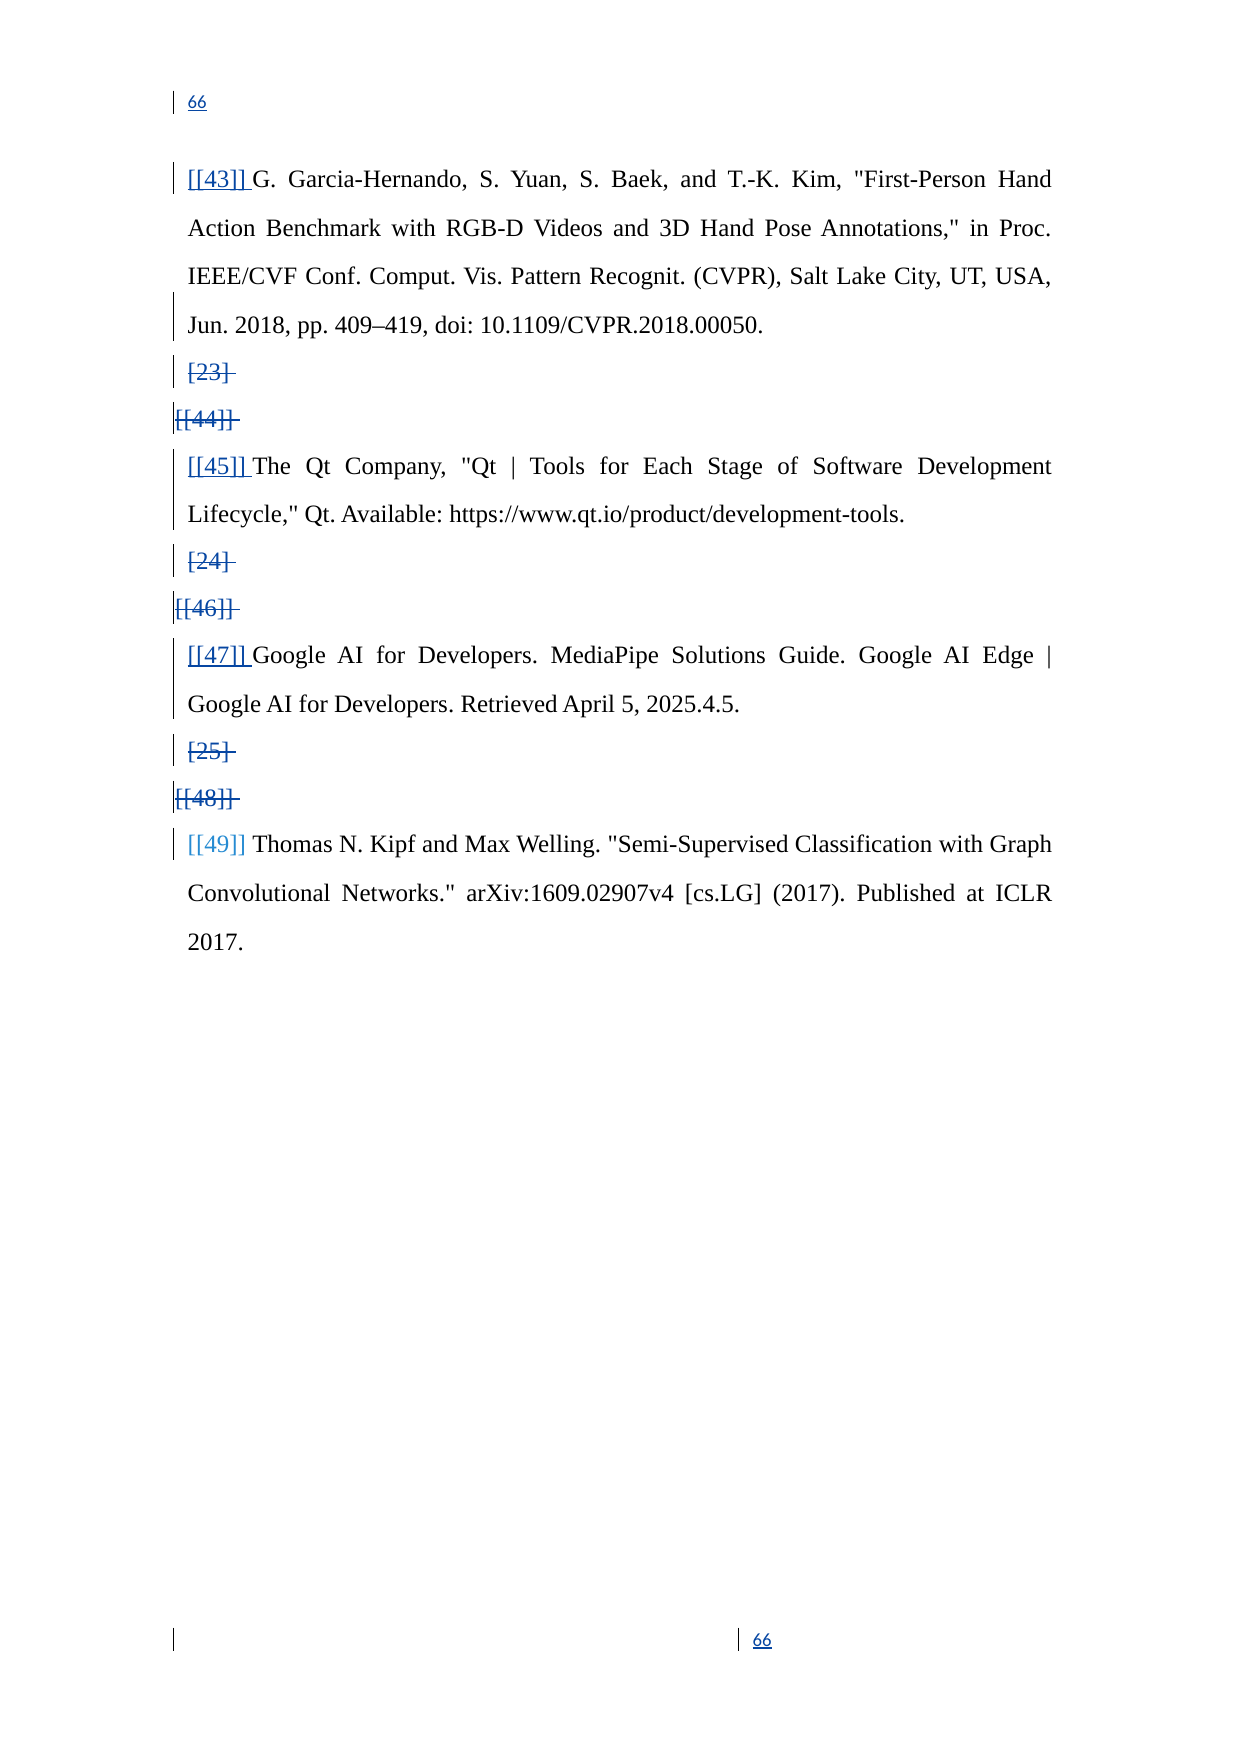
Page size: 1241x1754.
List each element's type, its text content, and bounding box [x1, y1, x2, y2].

list G. Garcia-Hernando, S. Yuan, S. Baek, and T.-K. Kim, "First-Person Hand Action Benchmark with RGB-D Videos and 3D Hand Pose Annotations," in Proc. IEEE/CVF Conf. Comput. Vis. Pattern Recognit. (CVPR), Salt Lake City, UT, USA, Jun. 2018, pp. 409–419, doi: 10.1109/CVPR.2018.00050. [187, 162, 1053, 341]
list Google AI for Developers. MediaPipe Solutions Guide. Google AI Edge | Google AI for Developers. Retrieved April 5, 2025.4.5. [187, 638, 1053, 719]
list Thomas N. Kipf and Max Welling. "Semi-Supervised Classification with Graph Convolutional Networks." arXiv:1609.02907v4 [cs.LG] (2017). Published at ICLR 2017. [187, 828, 1053, 958]
list The Qt Company, "Qt | Tools for Each Stage of Software Development Lifecycle," Qt. Available: https://www.qt.io/product/development-tools. [187, 449, 1053, 530]
